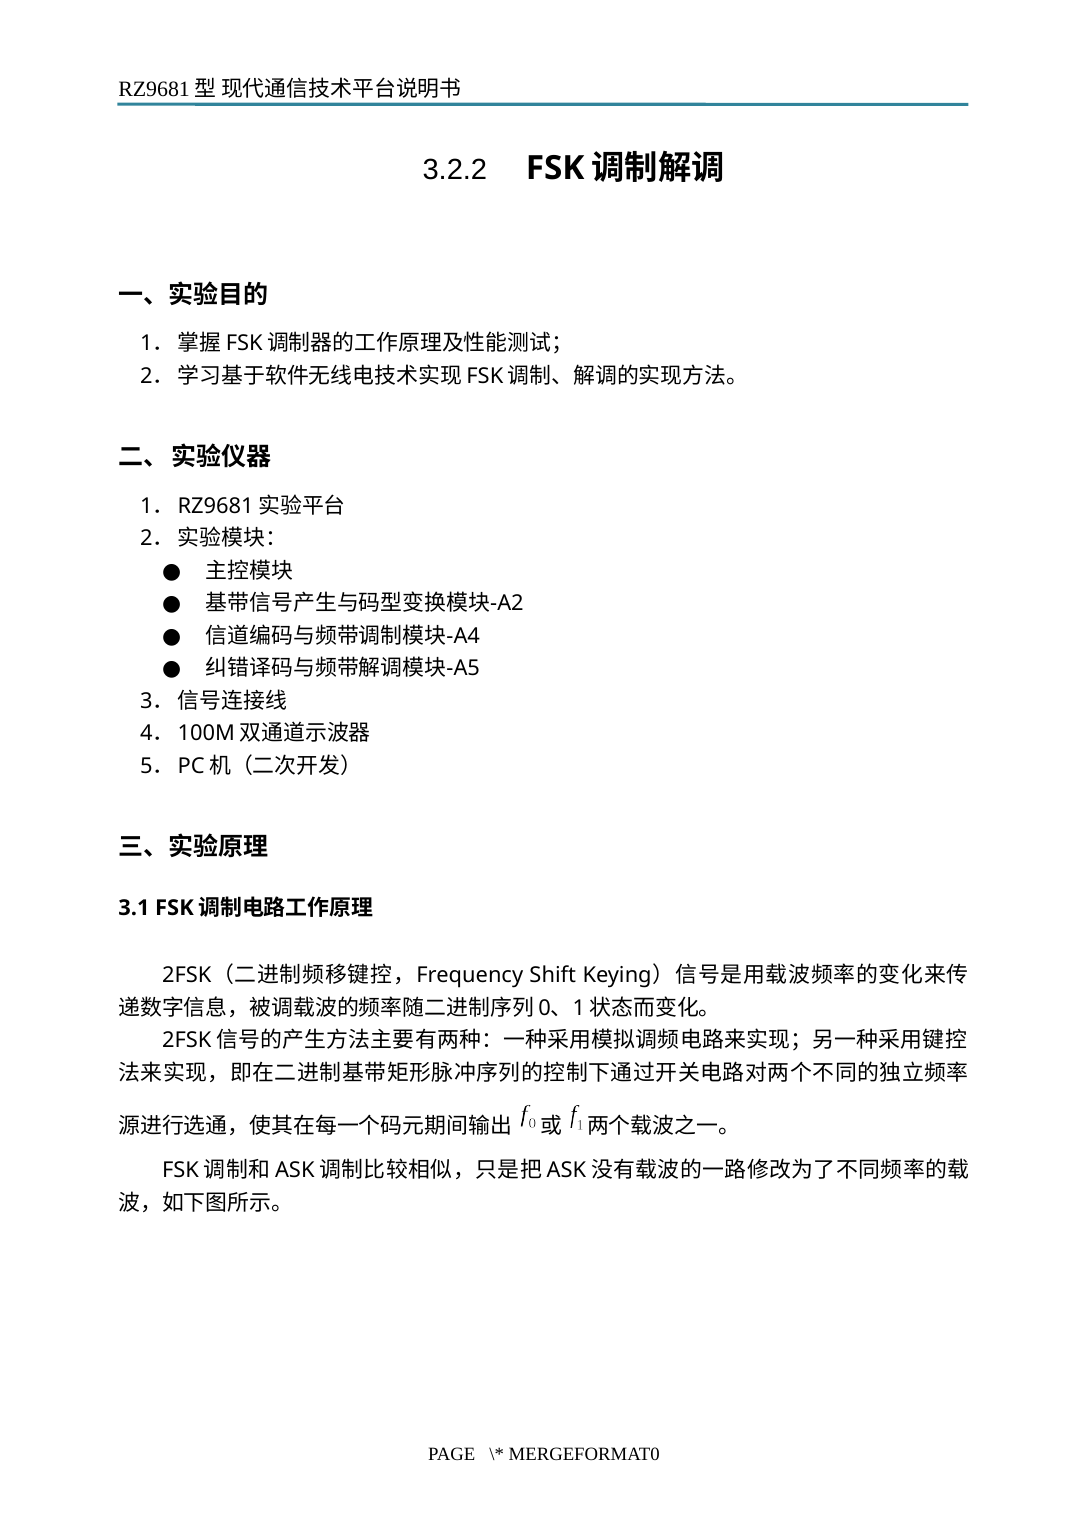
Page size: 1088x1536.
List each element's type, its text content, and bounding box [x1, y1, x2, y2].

list 实验模块： [140, 520, 969, 552]
text 2FSK（二进制频移键控，Frequency Shift Keying）信号是用载波频率的变化来传递数字信息，被调载波的频率随二进制序列0、1状态而变化。 [118, 957, 969, 1022]
list 实验仪器 [118, 422, 969, 487]
list RZ9681实验平台 [140, 487, 969, 520]
list PC机（二次开发） [140, 747, 969, 780]
text 三、实验原理 [118, 812, 969, 877]
text 3.1 FSK调制电路工作原理 [118, 890, 969, 922]
text FSK调制和ASK调制比较相似，只是把ASK没有载波的一路修改为了不同频率的载波，如下图所示。 [118, 1152, 969, 1217]
text 一、实验目的 [118, 260, 969, 325]
list 基带信号产生与码型变换模块-A2 [162, 585, 969, 617]
list 掌握FSK调制器的工作原理及性能测试； [140, 325, 969, 357]
list 100M双通道示波器 [140, 715, 969, 747]
list 信号连接线 [140, 682, 969, 715]
list 学习基于软件无线电技术实现FSK调制、解调的实现方法。 [140, 357, 969, 390]
list 主控模块 [162, 552, 969, 585]
list 信道编码与频带调制模块-A4 [162, 617, 969, 650]
list 纠错译码与频带解调模块-A5 [162, 650, 969, 682]
text 2FSK信号的产生方法主要有两种：一种采用模拟调频电路来实现；另一种采用键控法来实现，即在二进制基带矩形脉冲序列的控制下通过开关电路对两个不同的独立频率源进行选通，使其在每一个码元期间输出或两个载波之一。 [118, 1022, 969, 1152]
subtitle FSK调制解调 [177, 132, 969, 197]
